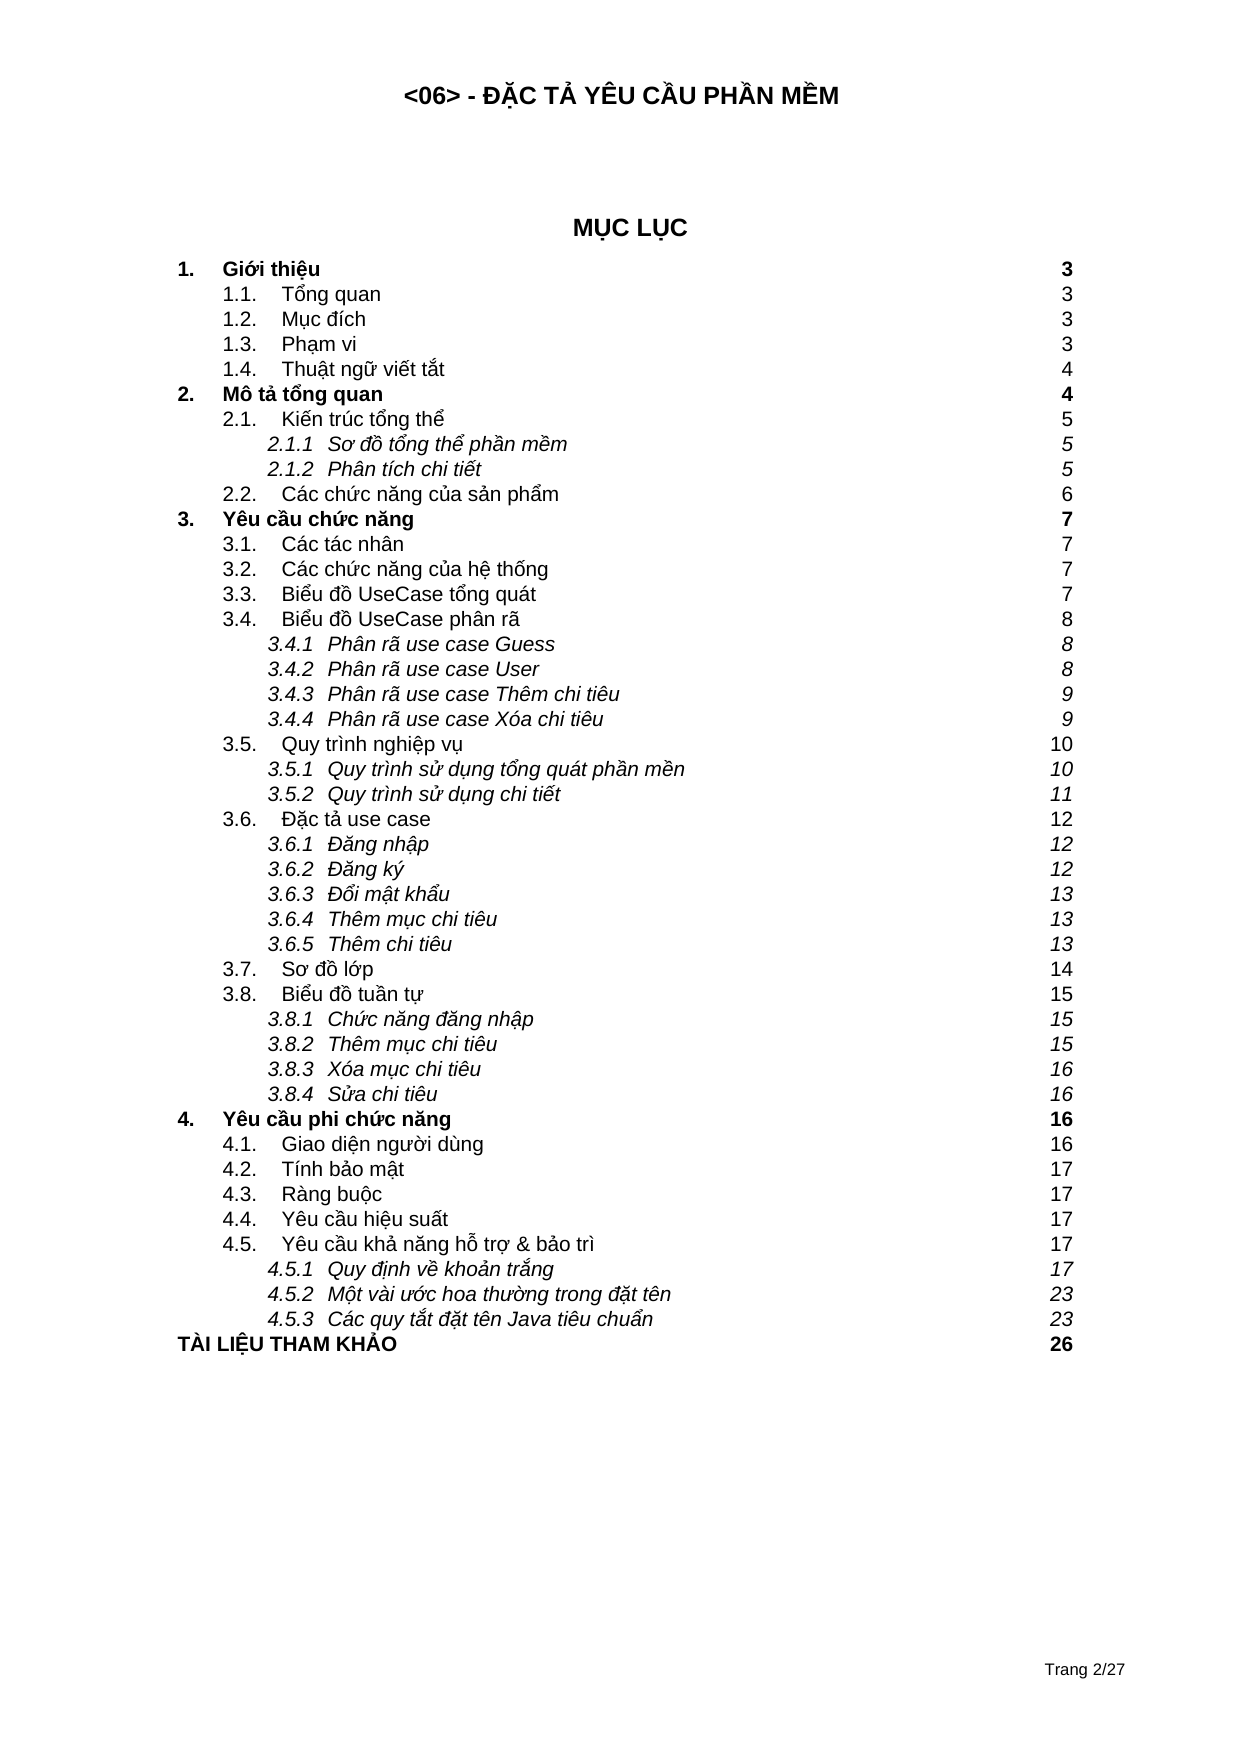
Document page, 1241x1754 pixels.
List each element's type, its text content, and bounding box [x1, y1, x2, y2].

text 3.6. Đặc tả use case 12 [222, 806, 1008, 831]
text 3.4.1 Phân rã use case Guess 8 [267, 631, 1083, 656]
text 4.4. Yêu cầu hiệu suất 17 [222, 1206, 1008, 1231]
text 2.1.1 Sơ đồ tổng thể phần mềm 5 [267, 431, 1083, 456]
text 1.2. Mục đích 3 [222, 306, 1008, 331]
title MỤC LỤC [177, 213, 1083, 242]
text 4.3. Ràng buộc 17 [222, 1181, 1008, 1206]
text 3.5.2 Quy trình sử dụng chi tiết 11 [267, 781, 1083, 806]
text 4.5.3 Các quy tắt đặt tên Java tiêu chuẩn 23 [267, 1306, 1083, 1331]
text 3.8.1 Chức năng đăng nhập 15 [267, 1006, 1083, 1031]
text 4.5.2 Một vài ước hoa thường trong đặt tên 23 [267, 1281, 1083, 1306]
text 3.6.2 Đăng ký 12 [267, 856, 1083, 881]
text 3.4.3 Phân rã use case Thêm chi tiêu 9 [267, 681, 1083, 706]
text 3.1. Các tác nhân 7 [222, 531, 1008, 556]
text 1.1. Tổng quan 3 [222, 281, 1008, 306]
text 2. Mô tả tổng quan 4 [177, 381, 1008, 406]
text 3.8.3 Xóa mục chi tiêu 16 [267, 1056, 1083, 1081]
text 2.1. Kiến trúc tổng thể 5 [222, 406, 1008, 431]
text TÀI LIỆU THAM KHẢO 26 [177, 1331, 1008, 1356]
text 3.2. Các chức năng của hệ thống 7 [222, 556, 1008, 581]
text 3.8.2 Thêm mục chi tiêu 15 [267, 1031, 1083, 1056]
text 4. Yêu cầu phi chức năng 16 [177, 1106, 1008, 1131]
text 3.3. Biểu đồ UseCase tổng quát 7 [222, 581, 1008, 606]
text 3.8.4 Sửa chi tiêu 16 [267, 1081, 1083, 1106]
text 3.4.4 Phân rã use case Xóa chi tiêu 9 [267, 706, 1083, 731]
text 3.5.1 Quy trình sử dụng tổng quát phần mền 10 [267, 756, 1083, 781]
text 4.5.1 Quy định về khoản trắng 17 [267, 1256, 1083, 1281]
text 2.2. Các chức năng của sản phẩm 6 [222, 481, 1008, 506]
text 3.5. Quy trình nghiệp vụ 10 [222, 731, 1008, 756]
text 4.5. Yêu cầu khả năng hỗ trợ & bảo trì 17 [222, 1231, 1008, 1256]
text 1.3. Phạm vi 3 [222, 331, 1008, 356]
text 4.2. Tính bảo mật 17 [222, 1156, 1008, 1181]
text 2.1.2 Phân tích chi tiết 5 [267, 456, 1083, 481]
text 3.6.1 Đăng nhập 12 [267, 831, 1083, 856]
text 3.6.3 Đổi mật khẩu 13 [267, 881, 1083, 906]
text 3.6.4 Thêm mục chi tiêu 13 [267, 906, 1083, 931]
text 3. Yêu cầu chức năng 7 [177, 506, 1008, 531]
text 3.6.5 Thêm chi tiêu 13 [267, 931, 1083, 956]
text 3.7. Sơ đồ lớp 14 [222, 956, 1008, 981]
text 3.4. Biểu đồ UseCase phân rã 8 [222, 606, 1008, 631]
text 1.4. Thuật ngữ viết tắt 4 [222, 356, 1008, 381]
text 4.1. Giao diện người dùng 16 [222, 1131, 1008, 1156]
text 1. Giới thiệu 3 [177, 256, 1008, 281]
text 3.8. Biểu đồ tuần tự 15 [222, 981, 1008, 1006]
text 3.4.2 Phân rã use case User 8 [267, 656, 1083, 681]
